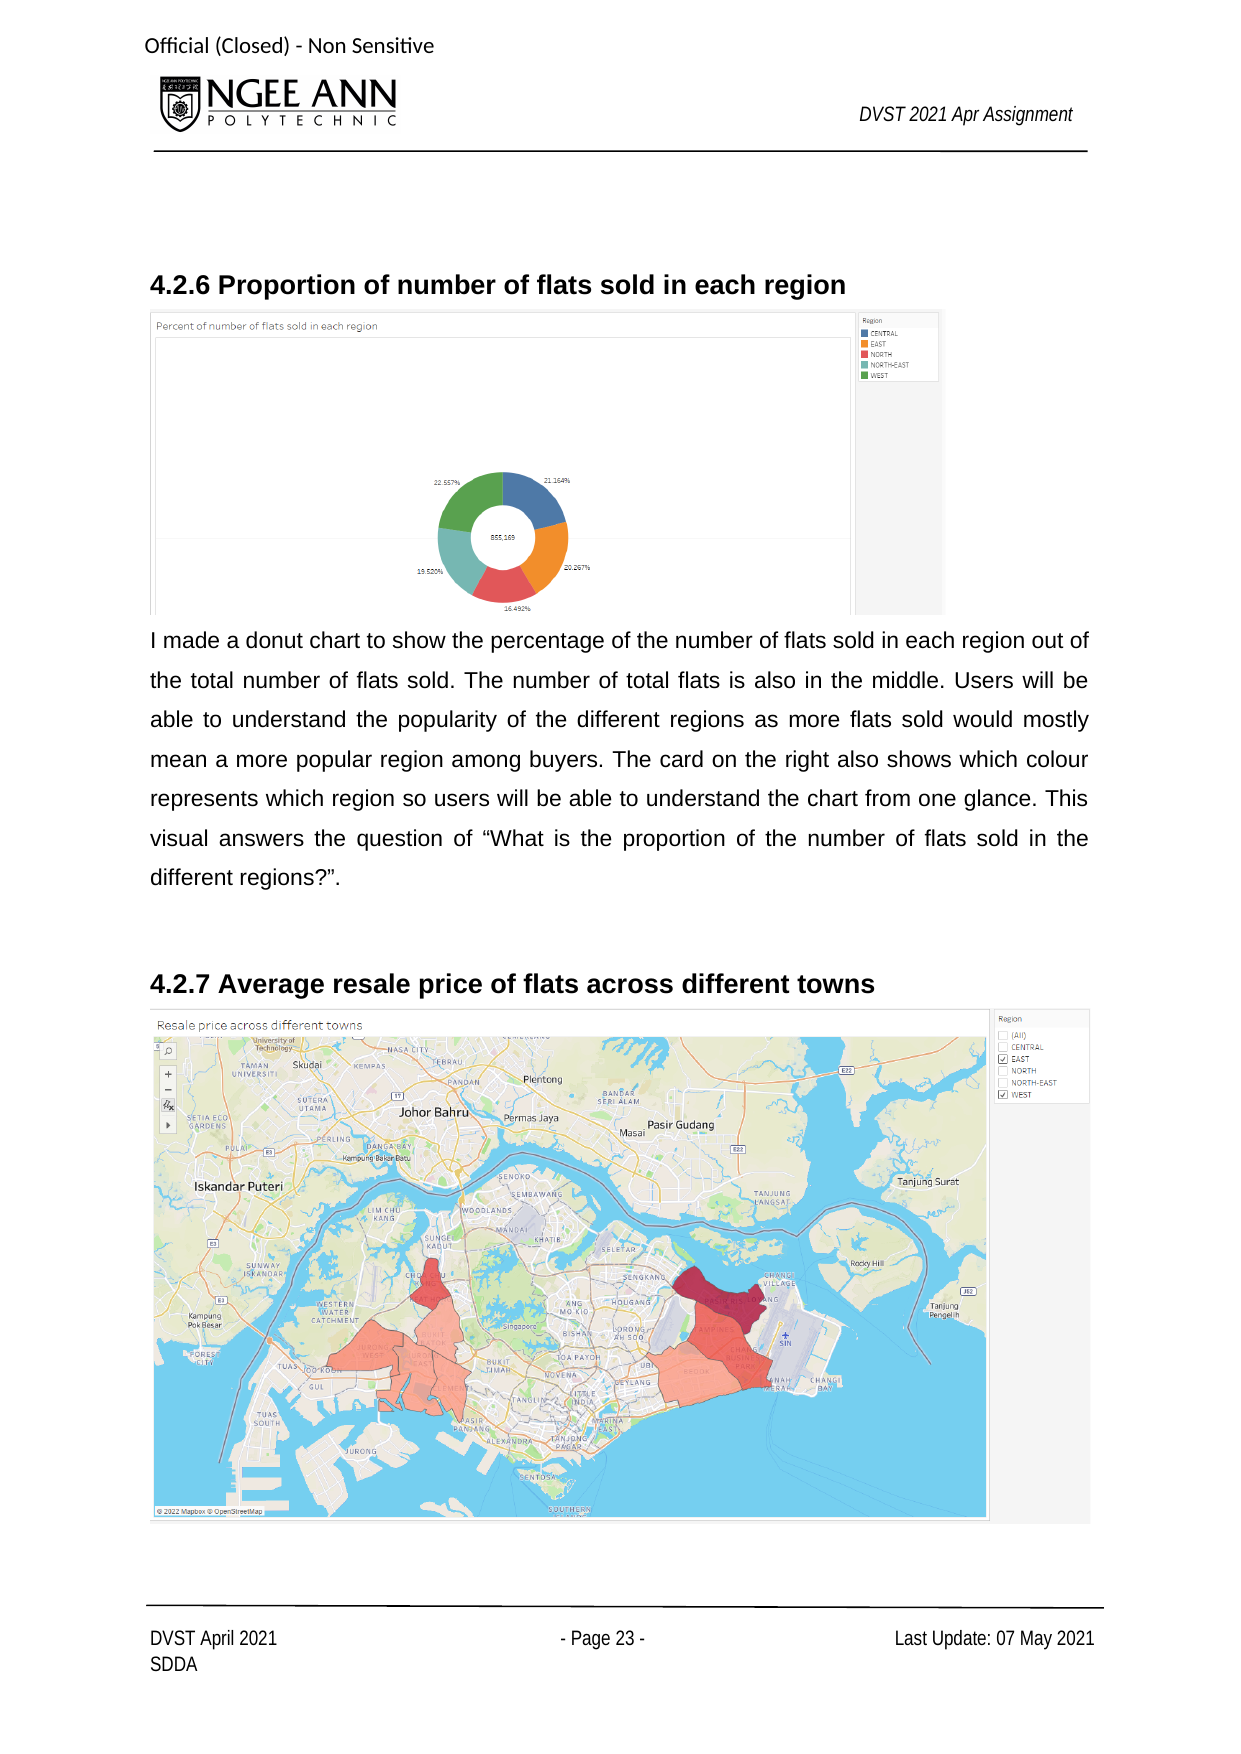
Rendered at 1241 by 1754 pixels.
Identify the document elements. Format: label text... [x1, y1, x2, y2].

picture [150, 309, 946, 615]
picture [150, 75, 402, 134]
subtitle 4.2.6 Proportion of number of flats sold in each region [150, 269, 1090, 300]
text I made a donut chart to show the percentage of the number of flats sold in each region out of the total number of flats sold. The number of total flats is also in the middle. Users will be able to understand the popularity of the different regions as more flats sold would mostly mean a more popular region among buyers. The card on the right also shows which colour represents which region so users will be able to understand the chart from one glance. This visual answers the question of “What is the proportion of the number of flats sold in the different regions?”. [150, 627, 1090, 891]
picture [150, 1008, 1091, 1524]
subtitle 4.2.7 Average resale price of flats across different towns [150, 968, 1090, 999]
